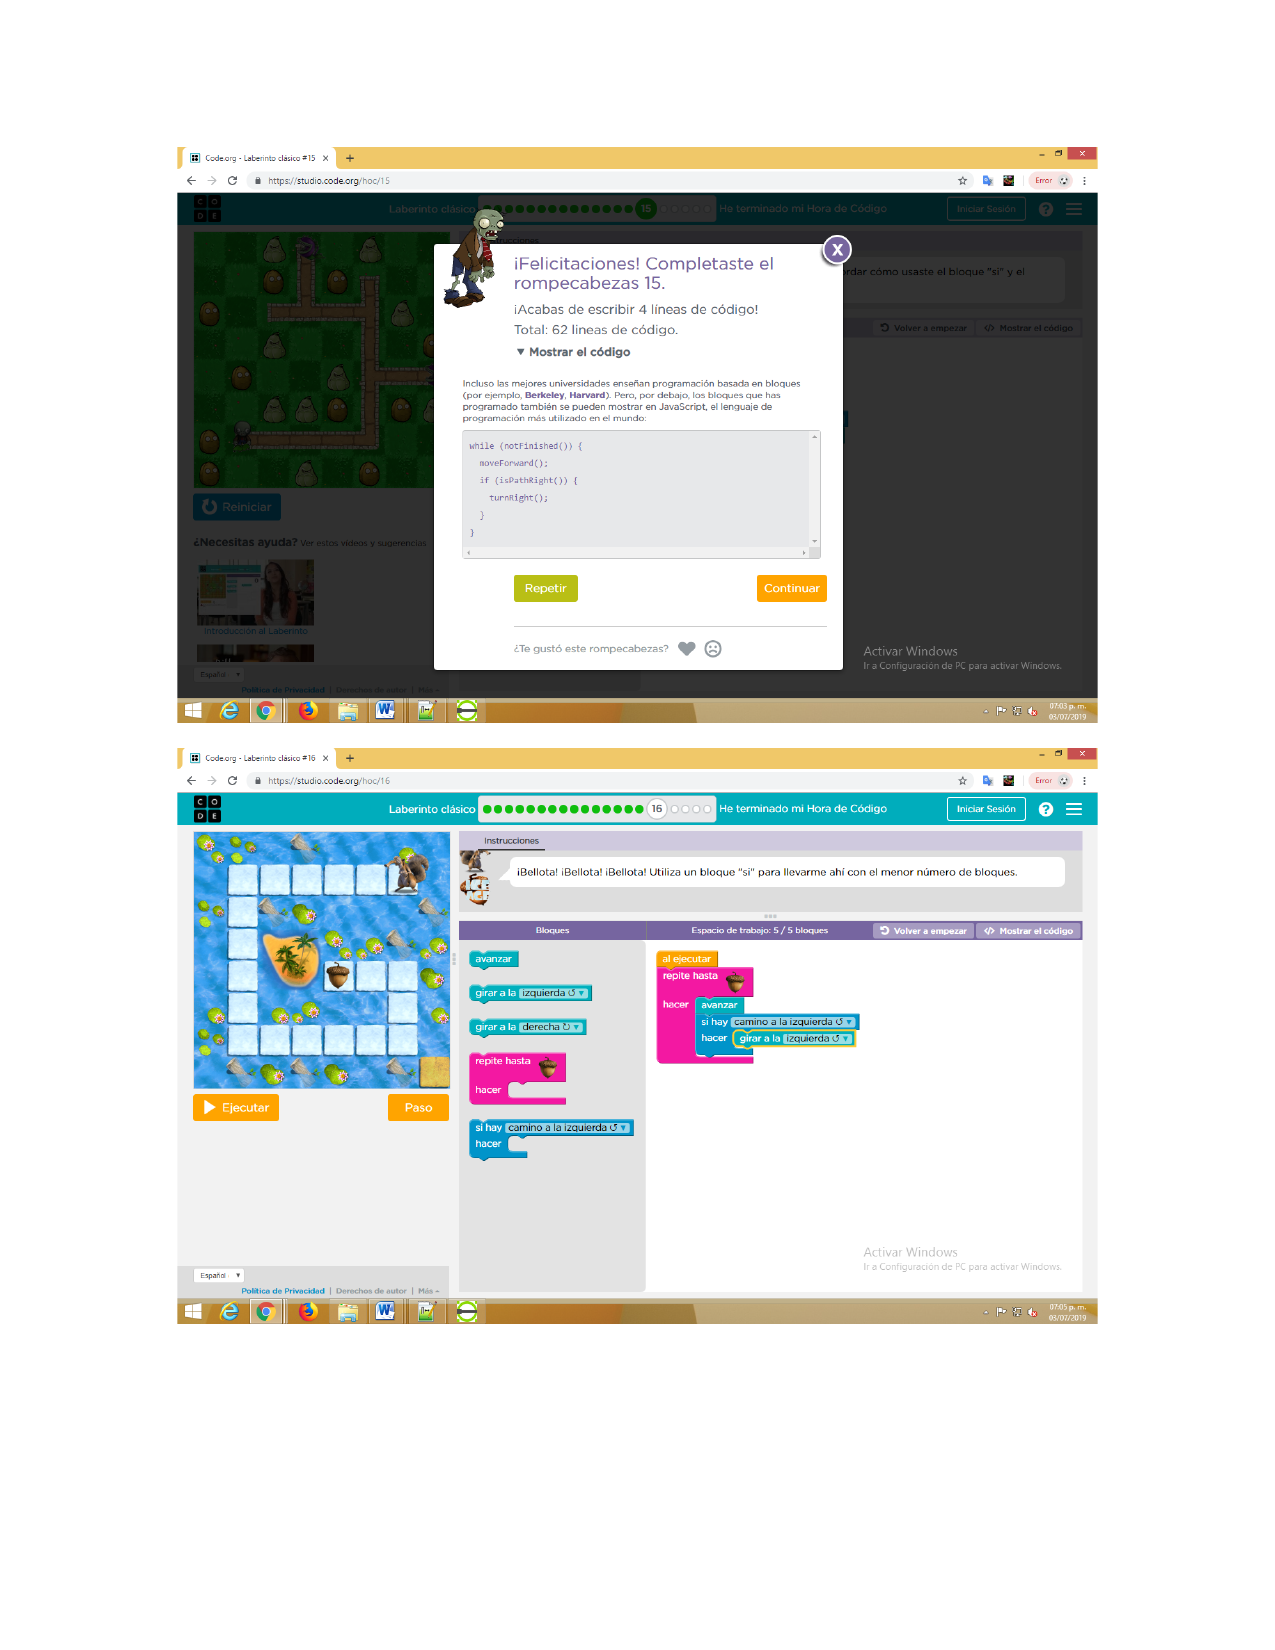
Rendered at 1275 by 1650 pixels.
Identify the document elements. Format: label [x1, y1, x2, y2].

picture [177, 147, 1098, 723]
picture [177, 748, 1098, 1324]
